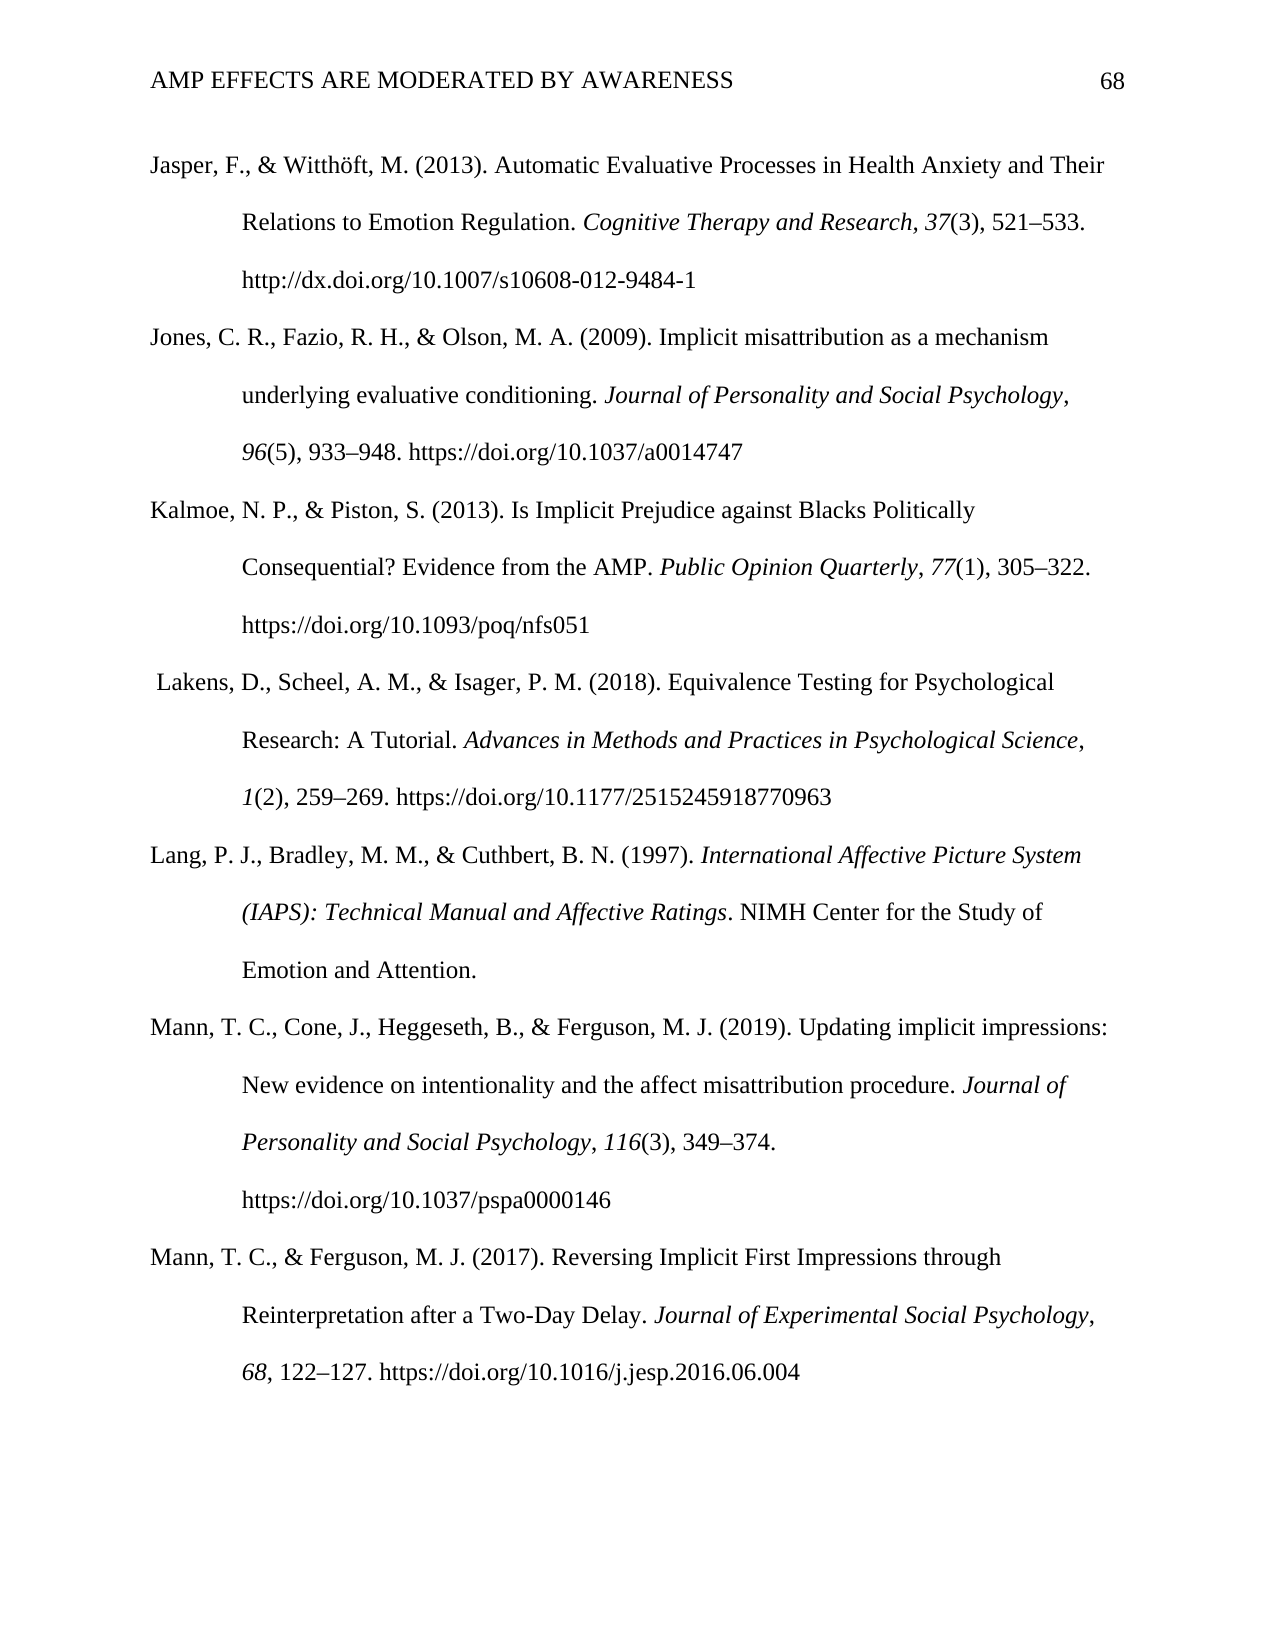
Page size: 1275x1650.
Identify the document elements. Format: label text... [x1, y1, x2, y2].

text Kalmoe, N. P., & Piston, S. (2013). Is Implicit Prejudice against Blacks Politically Consequential? Evidence from the AMP. Public Opinion Quarterly, 77(1), 305–322. https://doi.org/10.1093/poq/nfs051 [150, 495, 1125, 639]
text Jasper, F., & Witthöft, M. (2013). Automatic Evaluative Processes in Health Anxiety and Their Relations to Emotion Regulation. Cognitive Therapy and Research, 37(3), 521–533. http://dx.doi.org/10.1007/s10608-012-9484-1 [150, 150, 1125, 294]
text Mann, T. C., & Ferguson, M. J. (2017). Reversing Implicit First Impressions through Reinterpretation after a Two-Day Delay. Journal of Experimental Social Psychology, 68, 122–127. https://doi.org/10.1016/j.jesp.2016.06.004 [150, 1242, 1125, 1386]
text Lang, P. J., Bradley, M. M., & Cuthbert, B. N. (1997). International Affective Picture System (IAPS): Technical Manual and Affective Ratings. NIMH Center for the Study of Emotion and Attention. [150, 840, 1125, 984]
text Jones, C. R., Fazio, R. H., & Olson, M. A. (2009). Implicit misattribution as a mechanism underlying evaluative conditioning. Journal of Personality and Social Psychology, 96(5), 933–948. https://doi.org/10.1037/a0014747 [150, 322, 1125, 466]
text Lakens, D., Scheel, A. M., & Isager, P. M. (2018). Equivalence Testing for Psychological Research: A Tutorial. Advances in Methods and Practices in Psychological Science, 1(2), 259–269. https://doi.org/10.1177/2515245918770963 [150, 667, 1125, 811]
text Mann, T. C., Cone, J., Heggeseth, B., & Ferguson, M. J. (2019). Updating implicit impressions: New evidence on intentionality and the affect misattribution procedure. Journal of Personality and Social Psychology, 116(3), 349–374. https://doi.org/10.1037/pspa0000146 [150, 1012, 1125, 1214]
